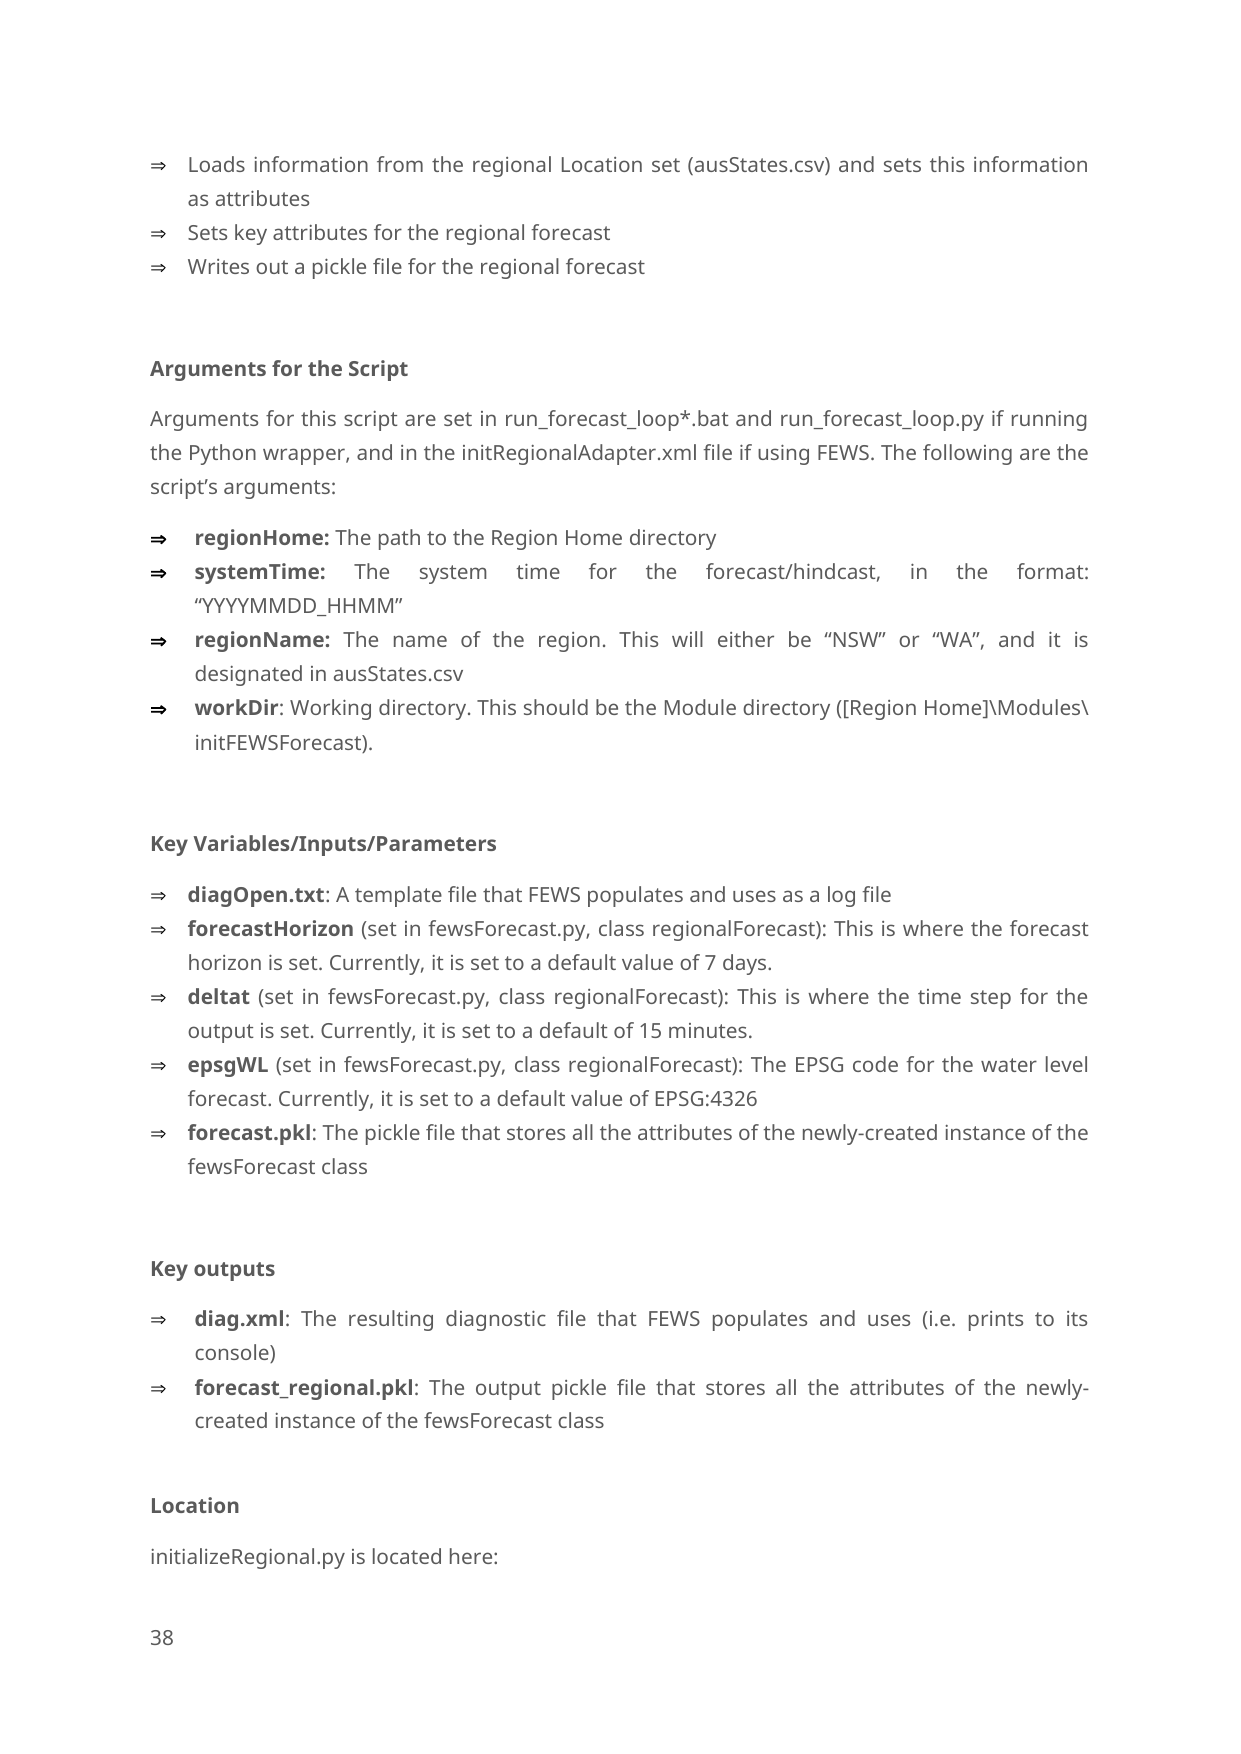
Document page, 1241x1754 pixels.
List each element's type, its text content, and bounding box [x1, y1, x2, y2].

text Arguments for the Script [150, 354, 1090, 382]
list forecast_regional.pkl: The output pickle file that stores all the attributes of the newly-created instance of the fewsForecast class [150, 1373, 1090, 1435]
list regionHome: The path to the Region Home directory [150, 523, 1090, 552]
list Sets key attributes for the regional forecast [150, 218, 1090, 247]
list diag.xml: The resulting diagnostic file that FEWS populates and uses (i.e. prints to its console) [150, 1304, 1090, 1367]
text Key Variables/Inputs/Parameters [150, 829, 1090, 857]
list Writes out a pickle file for the regional forecast [150, 252, 1090, 281]
text Arguments for this script are set in run_forecast_loop*.bat and run_forecast_loop.py if running the Python wrapper, and in the initRegionalAdapter.xml file if using FEWS. The following are the script’s arguments: [150, 404, 1090, 501]
list epsgWL (set in fewsForecast.py, class regionalForecast): The EPSG code for the water level forecast. Currently, it is set to a default value of EPSG:4326 [150, 1050, 1090, 1113]
text Location [150, 1491, 1090, 1520]
list regionName: The name of the region. This will either be “NSW” or “WA”, and it is designated in ausStates.csv [150, 625, 1090, 688]
list forecastHorizon (set in fewsForecast.py, class regionalForecast): This is where the forecast horizon is set. Currently, it is set to a default value of 7 days. [150, 914, 1090, 976]
list workDir: Working directory. This should be the Module directory ([Region Home]\Modules\initFEWSForecast). [150, 693, 1090, 756]
text Key outputs [150, 1254, 1090, 1282]
text initializeRegional.py is located here: [150, 1542, 1090, 1571]
list systemTime: The system time for the forecast/hindcast, in the format: “YYYYMMDD_HHMM” [150, 557, 1090, 620]
list Loads information from the regional Location set (ausStates.csv) and sets this information as attributes [150, 150, 1090, 212]
list diagOpen.txt: A template file that FEWS populates and uses as a log file [150, 880, 1090, 908]
list forecast.pkl: The pickle file that stores all the attributes of the newly-created instance of the fewsForecast class [150, 1118, 1090, 1181]
list deltat (set in fewsForecast.py, class regionalForecast): This is where the time step for the output is set. Currently, it is set to a default of 15 minutes. [150, 982, 1090, 1044]
